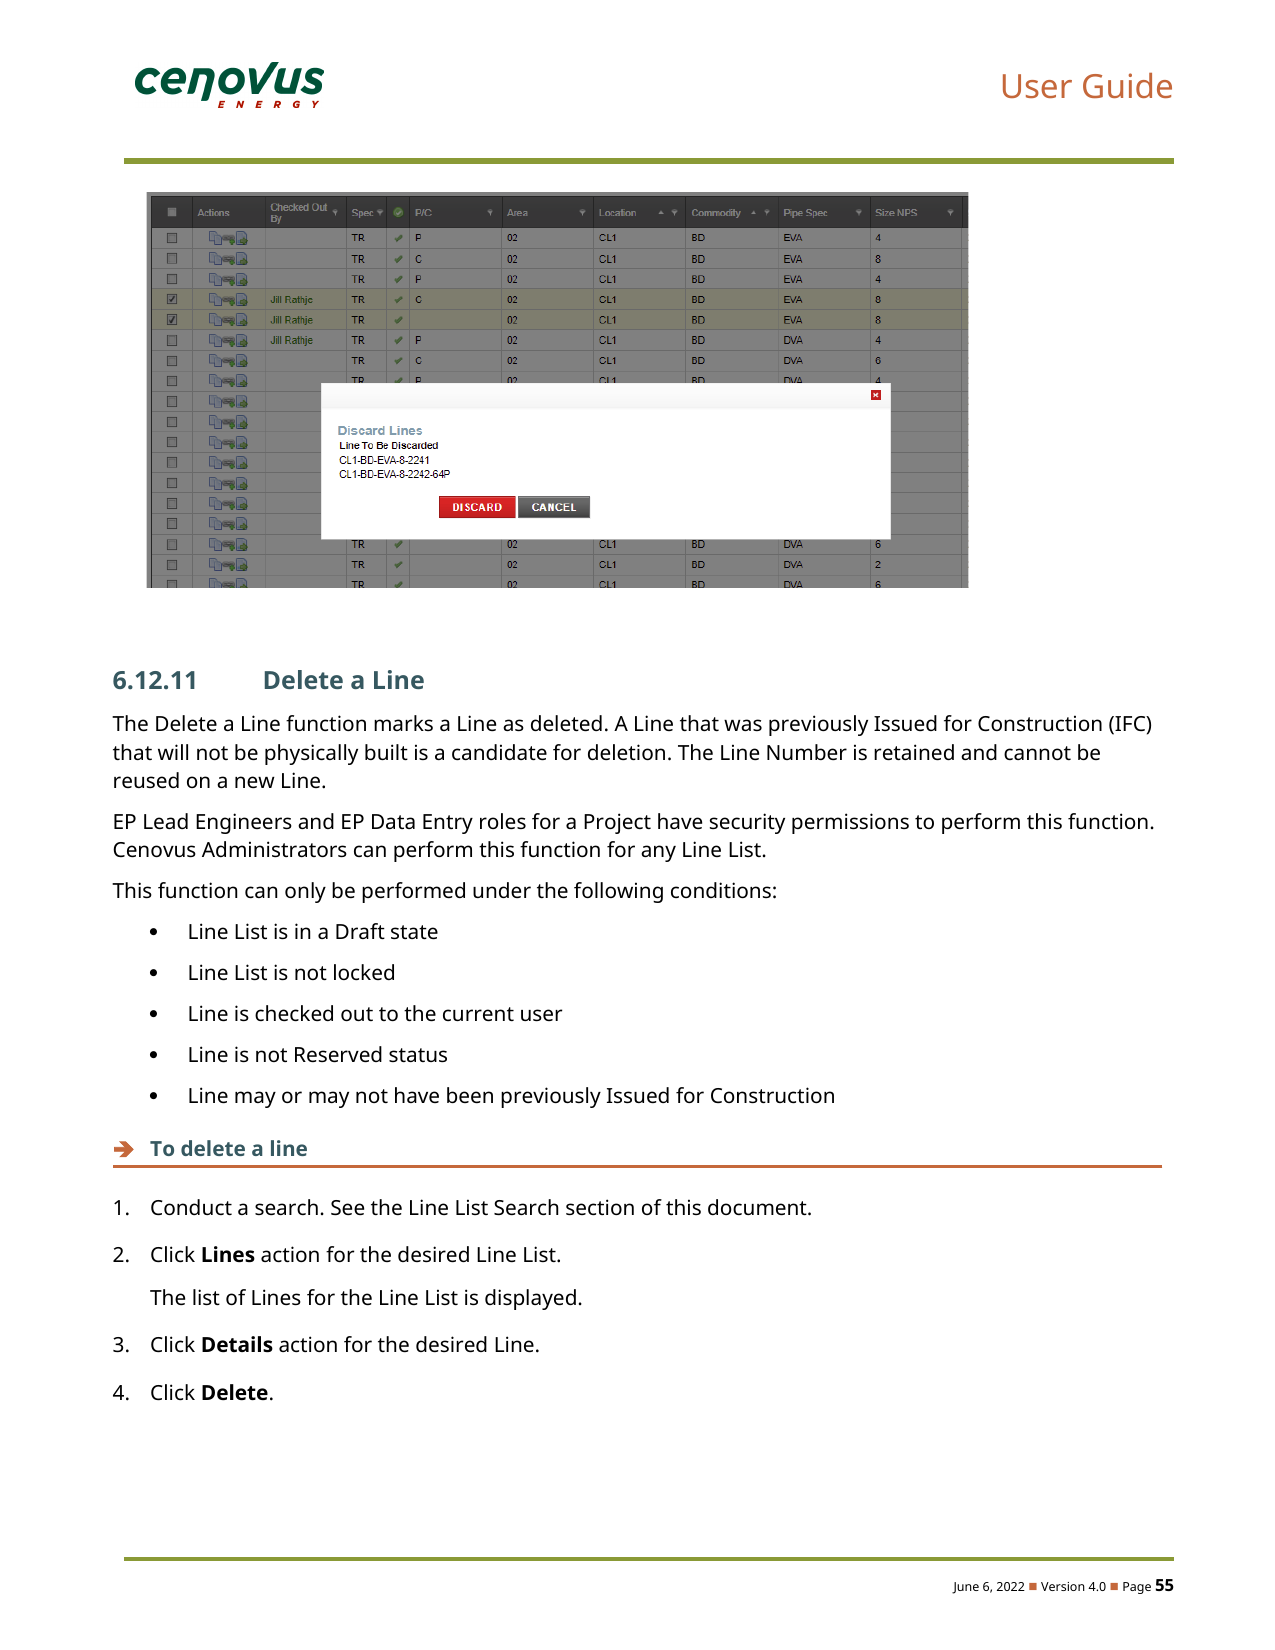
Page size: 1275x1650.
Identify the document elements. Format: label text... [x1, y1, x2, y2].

list Click Details action for the desired Line. [112, 1331, 1125, 1359]
list Line List is not locked [150, 958, 1162, 987]
text To delete a line [112, 1134, 1162, 1168]
list Line List is in a Draft state [150, 917, 1162, 946]
list Line is not Reserved status [150, 1040, 1162, 1069]
text The list of Lines for the Line List is displayed. [150, 1283, 1162, 1312]
list Line is checked out to the current user [150, 999, 1162, 1028]
picture [146, 192, 969, 588]
list Click Delete. [112, 1378, 1125, 1406]
list Delete a Line [112, 663, 1162, 697]
list Conduct a search. See the Line List Search section of this document. [112, 1193, 1125, 1222]
list Line may or may not have been previously Issued for Construction [150, 1081, 1162, 1109]
text This function can only be performed under the following conditions: [112, 876, 1162, 905]
text EP Lead Engineers and EP Data Entry roles for a Project have security permissions to perform this function. Cenovus Administrators can perform this function for any Line List. [112, 807, 1162, 864]
picture [135, 62, 324, 108]
text The Delete a Line function marks a Line as deleted. A Line that was previously Issued for Construction (IFC) that will not be physically built is a candidate for deletion. The Line Number is retained and cannot be reused on a new Line. [112, 709, 1162, 794]
list Click Lines action for the desired Line List. [112, 1240, 1125, 1269]
